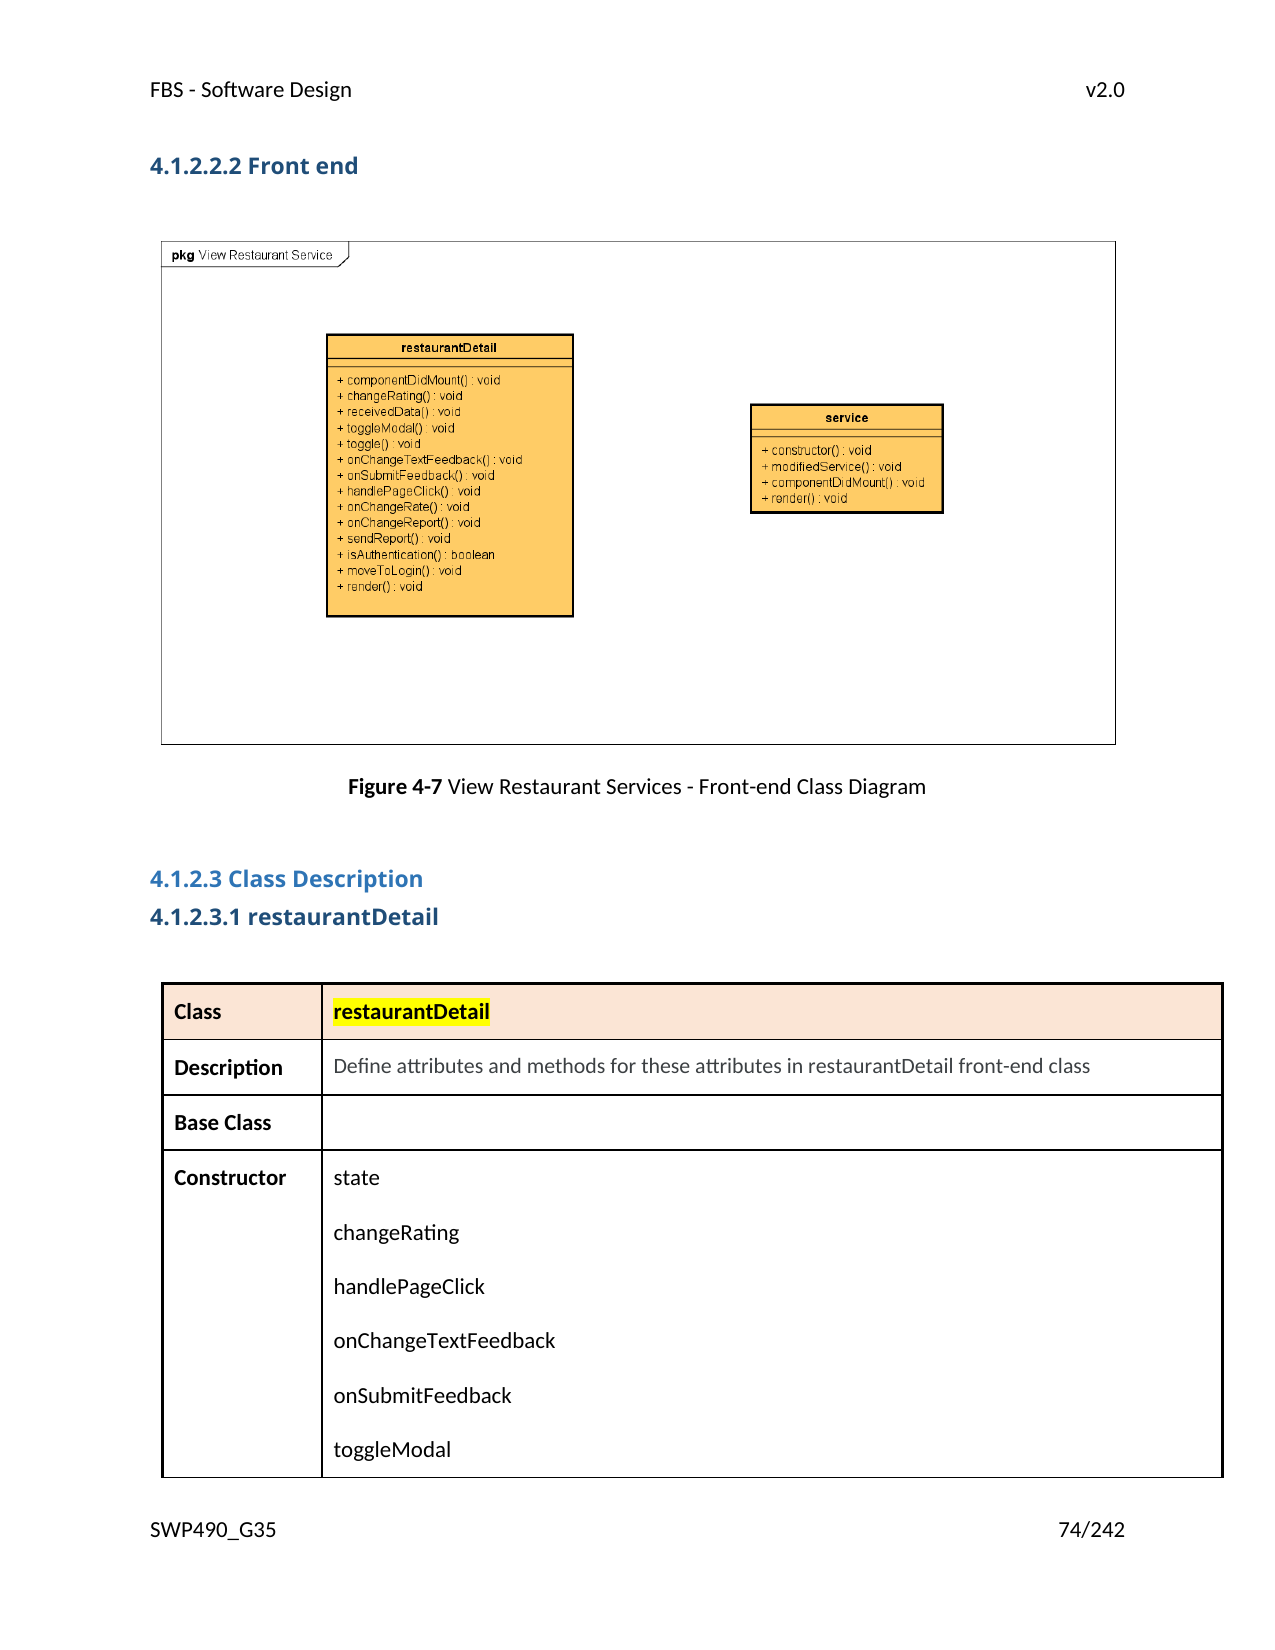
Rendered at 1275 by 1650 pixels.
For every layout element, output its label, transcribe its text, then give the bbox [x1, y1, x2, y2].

table_cell Constructor [164, 1151, 321, 1477]
table_cell Define attributes and methods for these attributes in restaurantDetail front-end class [323, 1040, 1221, 1094]
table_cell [323, 1151, 1221, 1477]
subtitle 4.1.2.2.2 Front end [150, 150, 1125, 181]
subtitle 4.1.2.3.1 restaurantDetail [150, 901, 1125, 932]
text Figure 4-7 View Restaurant Services - Front-end Class Diagram [150, 772, 1125, 800]
picture [150, 230, 1125, 754]
table_cell [323, 1096, 1221, 1149]
table_cell Base Class [164, 1096, 321, 1149]
subtitle 4.1.2.3 Class Description [150, 863, 1125, 894]
table_header restaurantDetail [323, 985, 1221, 1039]
table_header Class [164, 985, 321, 1039]
table_cell Description [164, 1040, 321, 1094]
